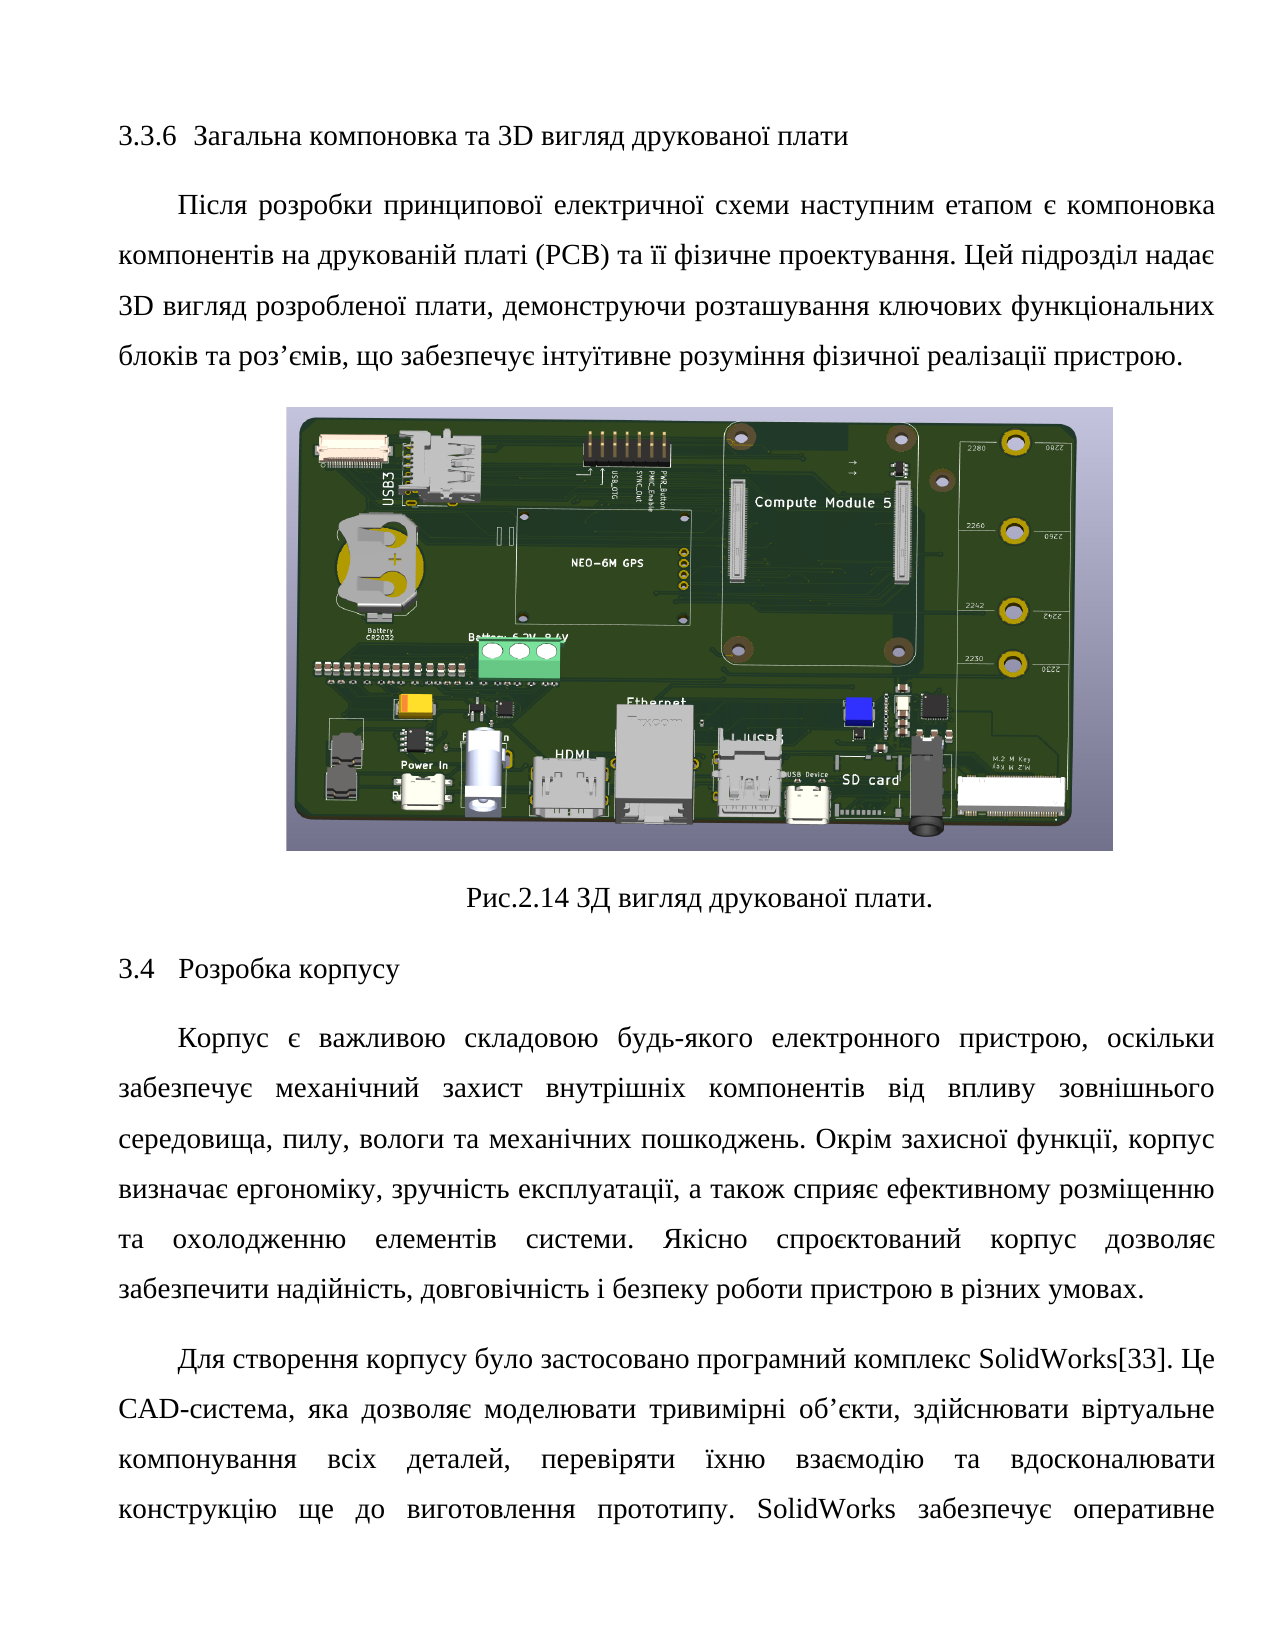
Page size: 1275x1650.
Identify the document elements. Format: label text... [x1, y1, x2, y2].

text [118, 1341, 1216, 1525]
text Після розробки принципової електричної схеми наступним етапом є компоновка компонентів на друкованій платі (PCB) та її фізичне проектування. Цей підрозділ надає 3D вигляд розробленої плати, демонструючи розташування ключових функціональних блоків та роз’ємів, що забезпечує інтуїтивне розуміння фізичної реалізації пристрою. [118, 187, 1216, 372]
text Корпус є важливою складовою будь-якого електронного пристрою, оскільки забезпечує механічний захист внутрішніх компонентів від впливу зовнішнього середовища, пилу, вологи та механічних пошкоджень. Окрім захисної функції, корпус визначає ергономіку, зручність експлуатації, а також сприяє ефективному розміщенню та охолодженню елементів системи. Якісно спроєктований корпус дозволяє забезпечити надійність, довговічність і безпеку роботи пристрою в різних умовах. [118, 1020, 1216, 1305]
subtitle Розробка корпусу [118, 951, 1216, 984]
picture [286, 407, 1113, 851]
text Рис.2.14 ЗД вигляд друкованої плати. [118, 880, 1216, 913]
subtitle Загальна компоновка та 3D вигляд друкованої плати [118, 118, 1216, 152]
